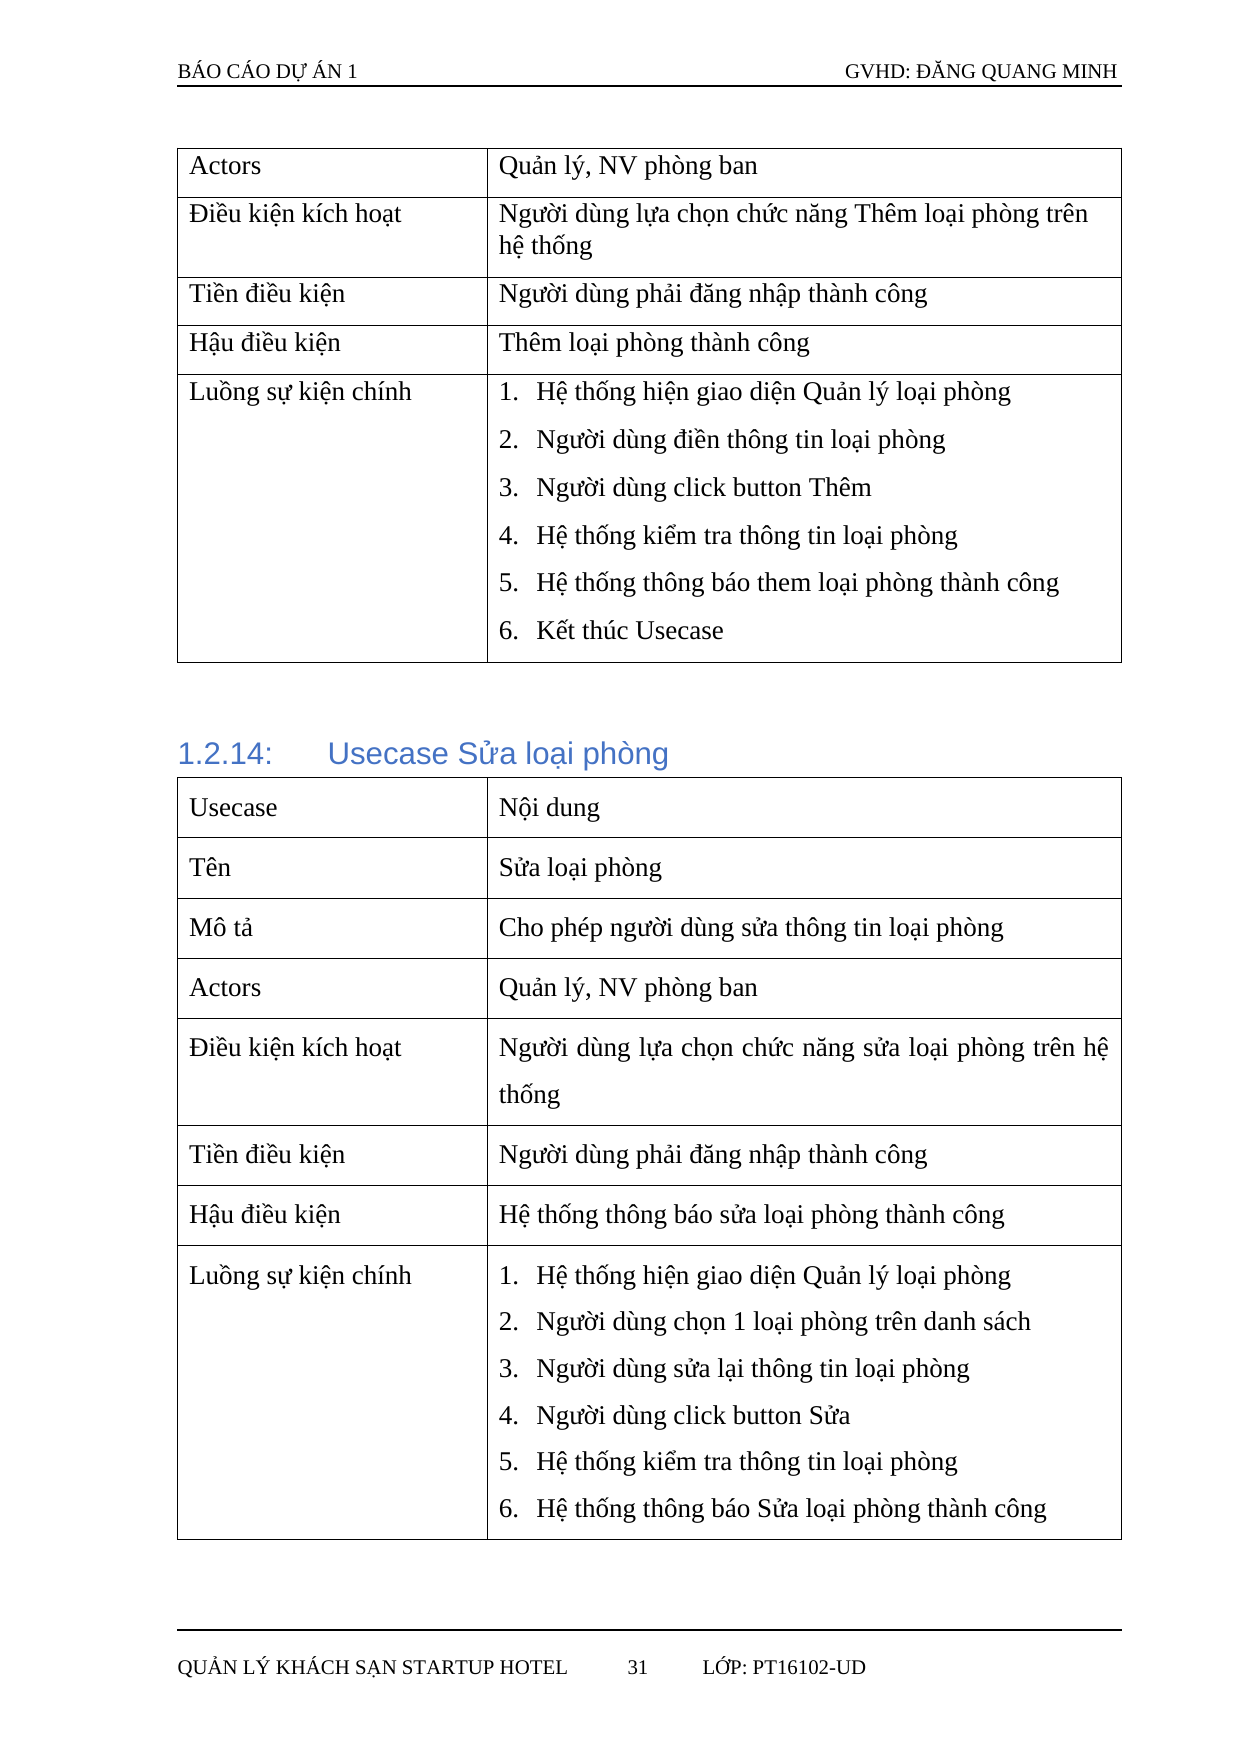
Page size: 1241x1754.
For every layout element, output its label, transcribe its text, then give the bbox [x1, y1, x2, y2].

table_cell Người dùng phải đăng nhập thành công [488, 278, 1121, 325]
table_cell Tên [178, 838, 487, 897]
table_cell Tiền điều kiện [178, 1126, 487, 1185]
table_cell Luồng sự kiện chính [178, 375, 487, 662]
table_cell Quản lý, NV phòng ban [488, 959, 1121, 1018]
table_cell Hậu điều kiện [178, 326, 487, 374]
table_cell Hệ thống hiện giao diện Quản lý loại phòng Người dùng điền thông tin loại phòng Người dùng click button Thêm Hệ thống kiểm tra thông tin loại phòng Hệ thống thông báo them loại phòng thành công Kết thúc Usecase [488, 375, 1121, 662]
table_cell Luồng sự kiện chính [178, 1246, 487, 1539]
table_cell Quản lý, NV phòng ban [488, 149, 1121, 197]
table_cell Người dùng lựa chọn chức năng Thêm loại phòng trên hệ thống [488, 198, 1121, 277]
table_cell Thêm loại phòng thành công [488, 326, 1121, 374]
table_header Nội dung [488, 778, 1121, 837]
table_cell Cho phép người dùng sửa thông tin loại phòng [488, 899, 1121, 958]
table_cell Actors [178, 959, 487, 1018]
table_cell Actors [178, 149, 487, 197]
table_cell Sửa loại phòng [488, 838, 1121, 897]
table_cell Điều kiện kích hoạt [178, 1019, 487, 1125]
table_cell Người dùng phải đăng nhập thành công [488, 1126, 1121, 1185]
table_cell Hậu điều kiện [178, 1186, 487, 1245]
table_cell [488, 1246, 1121, 1539]
table_cell Điều kiện kích hoạt [178, 198, 487, 277]
subtitle Usecase Sửa loại phòng [177, 735, 1122, 771]
table_cell Người dùng lựa chọn chức năng sửa loại phòng trên hệ thống [488, 1019, 1121, 1125]
table_cell Tiền điều kiện [178, 278, 487, 325]
table_cell Hệ thống thông báo sửa loại phòng thành công [488, 1186, 1121, 1245]
table_cell Mô tả [178, 899, 487, 958]
table_header Usecase [178, 778, 487, 837]
